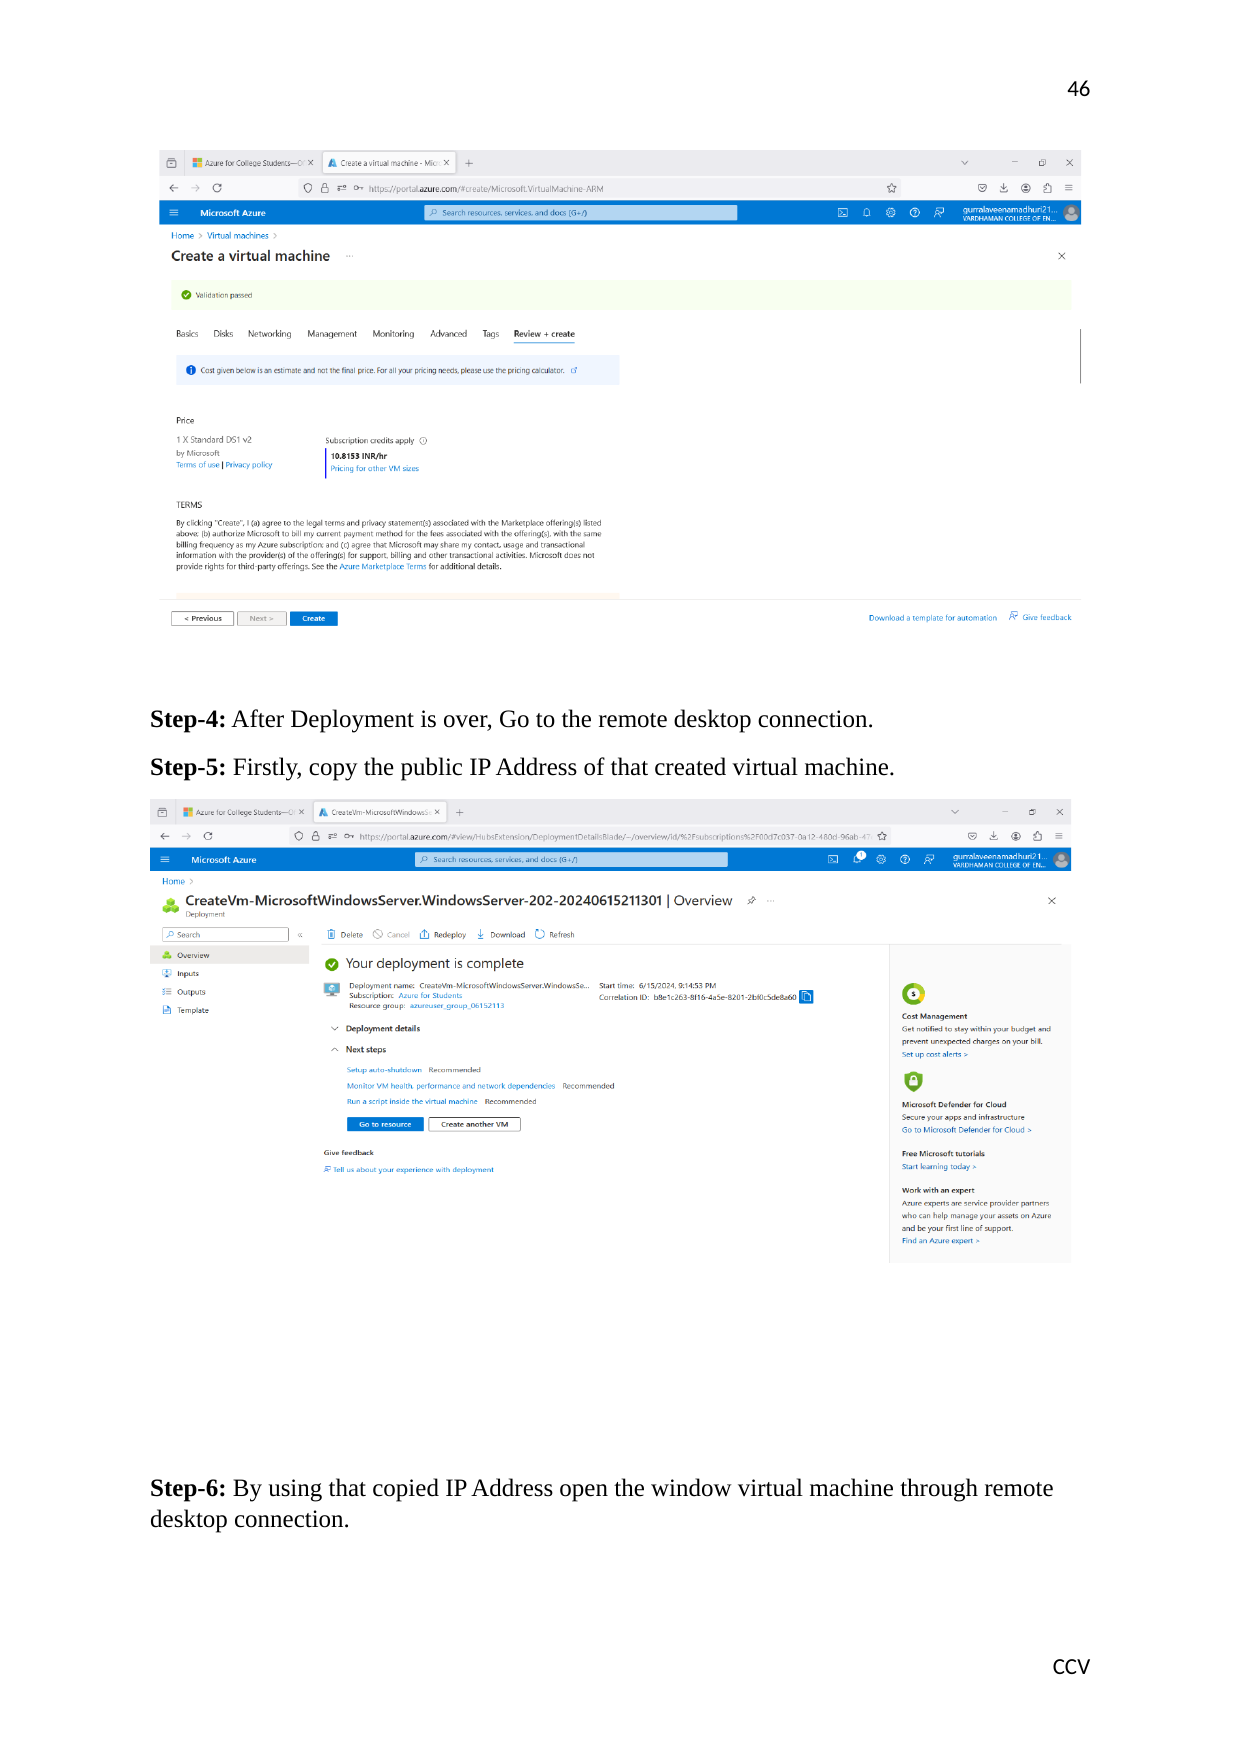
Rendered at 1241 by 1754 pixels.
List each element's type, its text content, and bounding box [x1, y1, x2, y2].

picture [150, 799, 1072, 1263]
text Step-4: After Deployment is over, Go to the remote desktop connection. [150, 704, 1090, 733]
picture [159, 150, 1082, 638]
text Step-6: By using that copied IP Address open the window virtual machine through remote desktop connection. [150, 1473, 1090, 1532]
text Step-5: Firstly, copy the public IP Address of that created virtual machine. [150, 752, 1090, 781]
